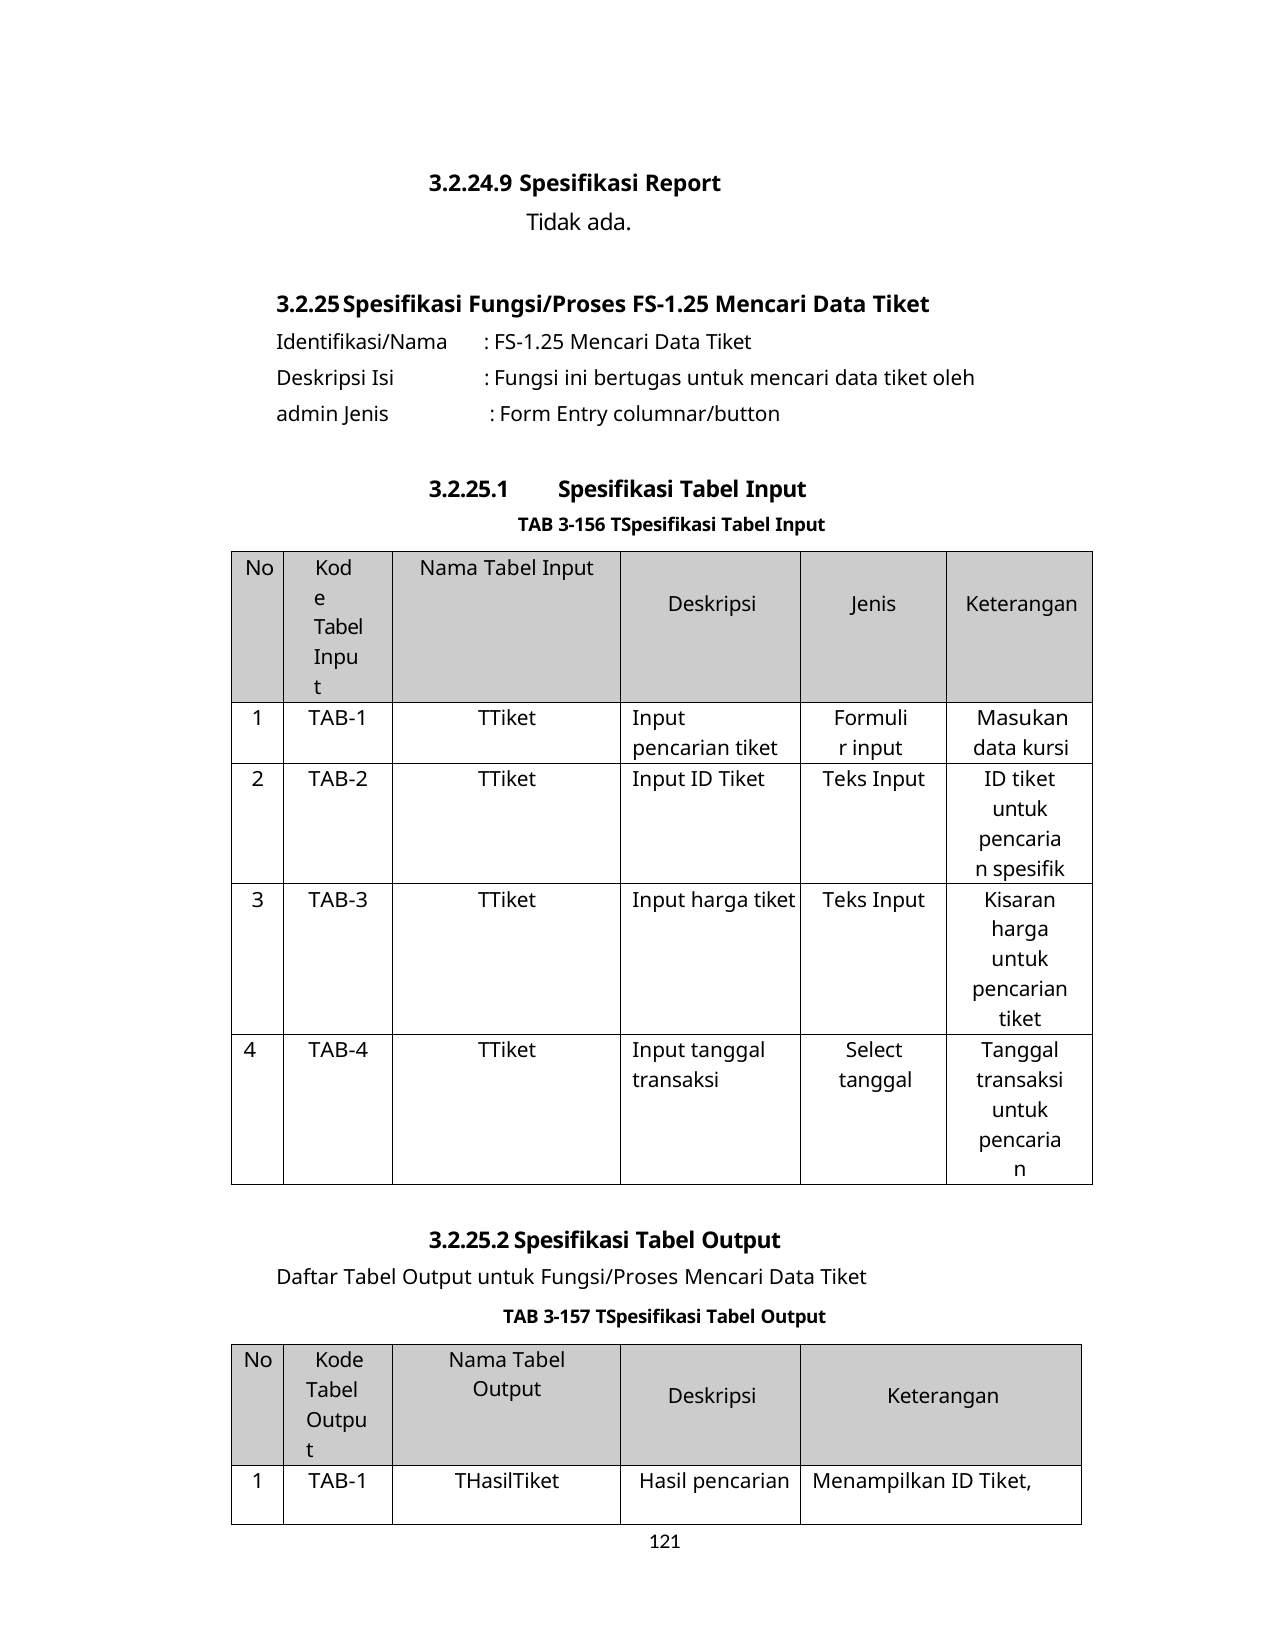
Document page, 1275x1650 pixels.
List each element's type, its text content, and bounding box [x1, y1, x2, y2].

text Daftar Tabel Output untuk Fungsi/Proses Mencari Data Tiket [276, 1262, 1167, 1291]
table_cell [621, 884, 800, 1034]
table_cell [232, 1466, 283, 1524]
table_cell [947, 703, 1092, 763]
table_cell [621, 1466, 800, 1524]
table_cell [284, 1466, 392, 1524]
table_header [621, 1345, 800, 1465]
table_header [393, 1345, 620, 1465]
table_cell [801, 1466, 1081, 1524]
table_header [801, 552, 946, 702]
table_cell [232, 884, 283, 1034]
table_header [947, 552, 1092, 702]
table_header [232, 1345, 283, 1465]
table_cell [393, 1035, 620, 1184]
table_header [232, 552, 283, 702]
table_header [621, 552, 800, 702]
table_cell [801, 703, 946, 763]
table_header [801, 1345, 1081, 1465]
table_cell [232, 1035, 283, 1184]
subtitle Spesifikasi Tabel Output [429, 1223, 1167, 1255]
subtitle Spesifikasi Fungsi/Proses FS-1.25 Mencari Data Tiket [276, 288, 1167, 319]
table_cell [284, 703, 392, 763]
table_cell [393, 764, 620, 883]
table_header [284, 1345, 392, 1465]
text Identifikasi/Nama : FS-1.25 Mencari Data Tiket [276, 327, 1167, 355]
subtitle Spesifikasi Tabel Input [429, 473, 1167, 504]
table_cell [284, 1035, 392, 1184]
text Deskripsi Isi : Fungsi ini bertugas untuk mencari data tiket oleh admin Jenis : Form Entry columnar/button [276, 363, 1015, 428]
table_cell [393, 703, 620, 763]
text TAB 3-156 TSpesifikasi Tabel Input [518, 511, 1167, 537]
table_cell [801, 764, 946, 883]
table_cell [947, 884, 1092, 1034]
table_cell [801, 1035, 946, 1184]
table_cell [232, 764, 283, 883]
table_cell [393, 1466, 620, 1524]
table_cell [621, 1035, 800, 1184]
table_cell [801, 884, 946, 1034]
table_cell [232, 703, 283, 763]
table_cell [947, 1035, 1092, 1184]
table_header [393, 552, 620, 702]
subtitle Spesifikasi Report [429, 167, 1167, 198]
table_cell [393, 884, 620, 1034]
text Tidak ada. [526, 206, 1167, 237]
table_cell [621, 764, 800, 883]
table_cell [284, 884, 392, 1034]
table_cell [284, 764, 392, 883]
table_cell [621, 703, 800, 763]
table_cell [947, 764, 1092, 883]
text TAB 3-157 TSpesifikasi Tabel Output [340, 1304, 989, 1329]
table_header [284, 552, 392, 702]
